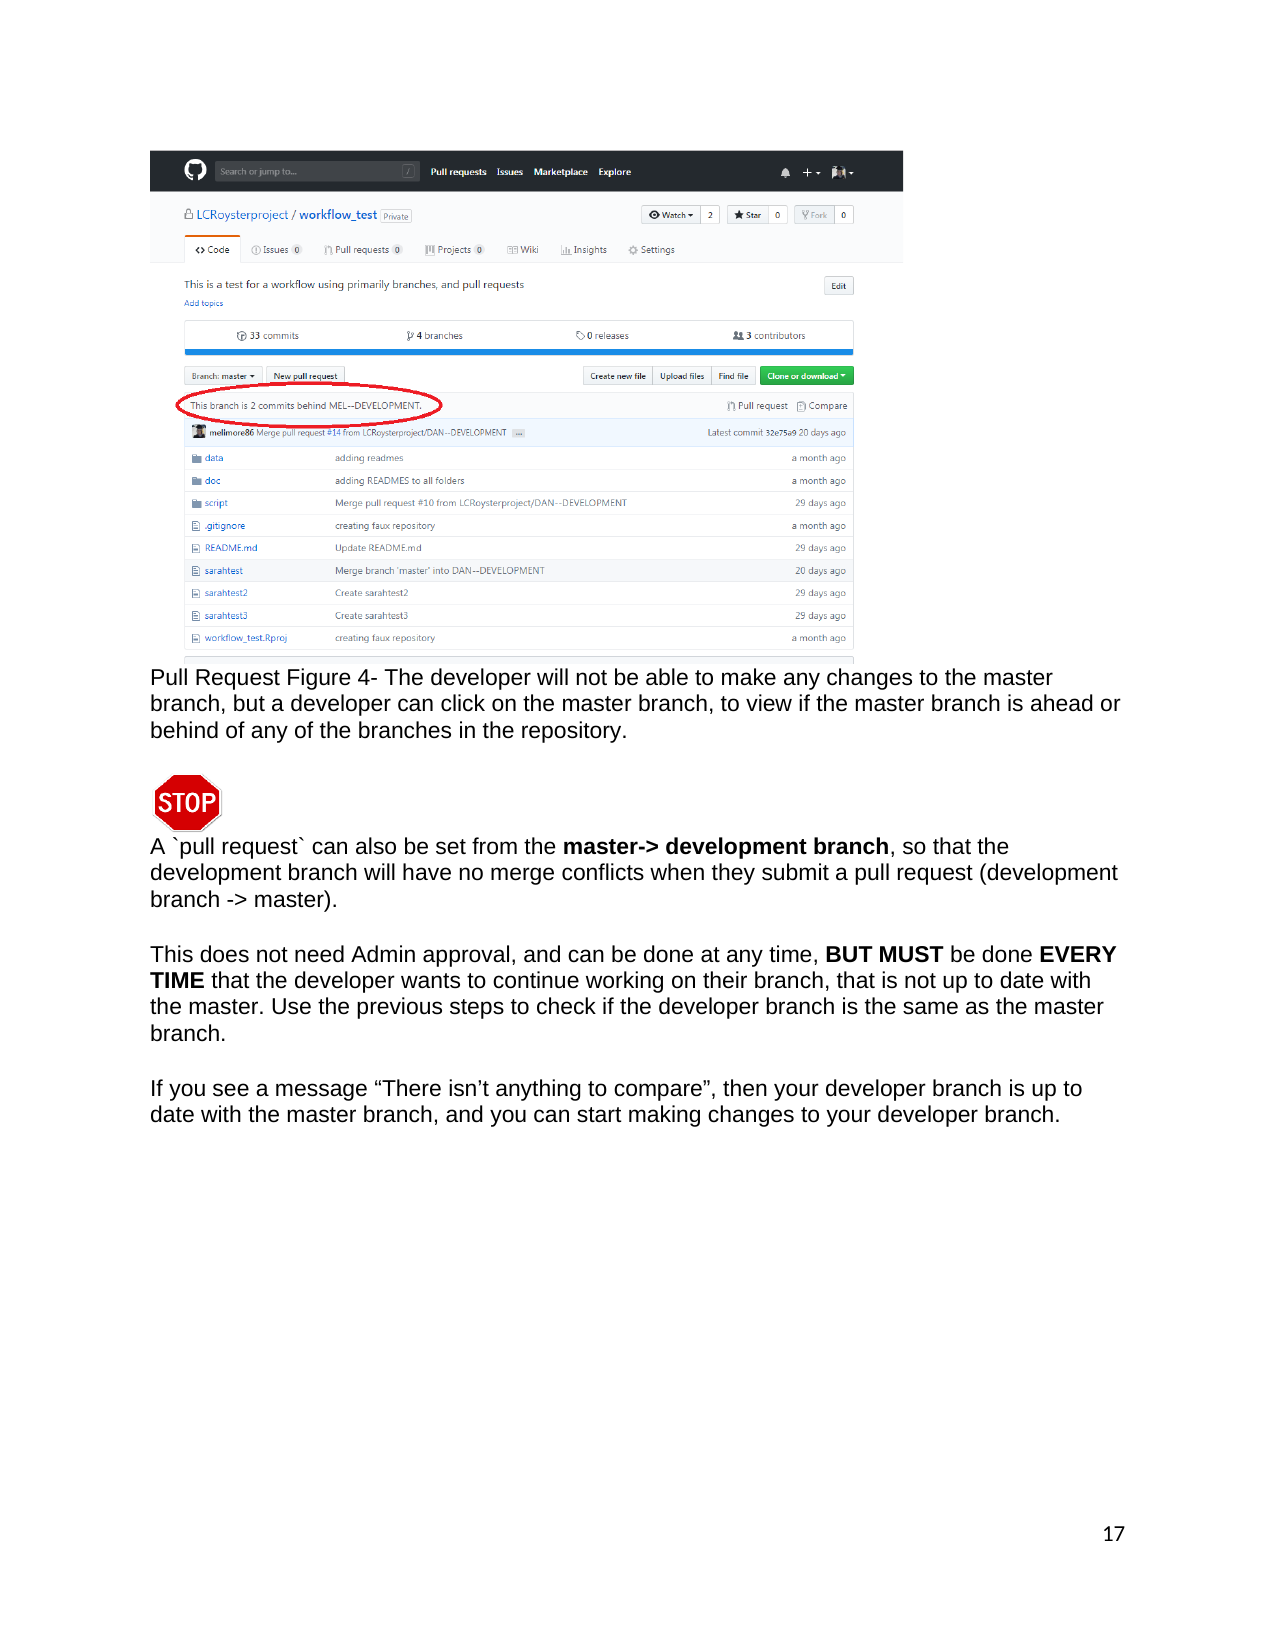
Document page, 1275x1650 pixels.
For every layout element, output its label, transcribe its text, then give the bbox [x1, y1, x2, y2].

text This does not need Admin approval, and can be done at any time, BUT MUST be done EVERY TIME that the developer wants to continue working on their branch, that is not up to date with the master. Use the previous steps to check if the developer branch is the same as the master branch. [150, 941, 1125, 1046]
picture [150, 150, 904, 664]
text If you see a message “There isn’t anything to compare”, then your developer branch is up to date with the master branch, and you can start making changes to your developer branch. [150, 1075, 1125, 1127]
text Pull Request Figure 4- The developer will not be able to make any changes to the master branch, but a developer can click on the master branch, to view if the master branch is ahead or behind of any of the branches in the repository. [150, 664, 1125, 743]
text A `pull request` can also be set from the master-> development branch, so that the development branch will have no merge conflicts when they submit a pull request (development branch -> master). [150, 833, 1125, 912]
picture [150, 771, 224, 833]
